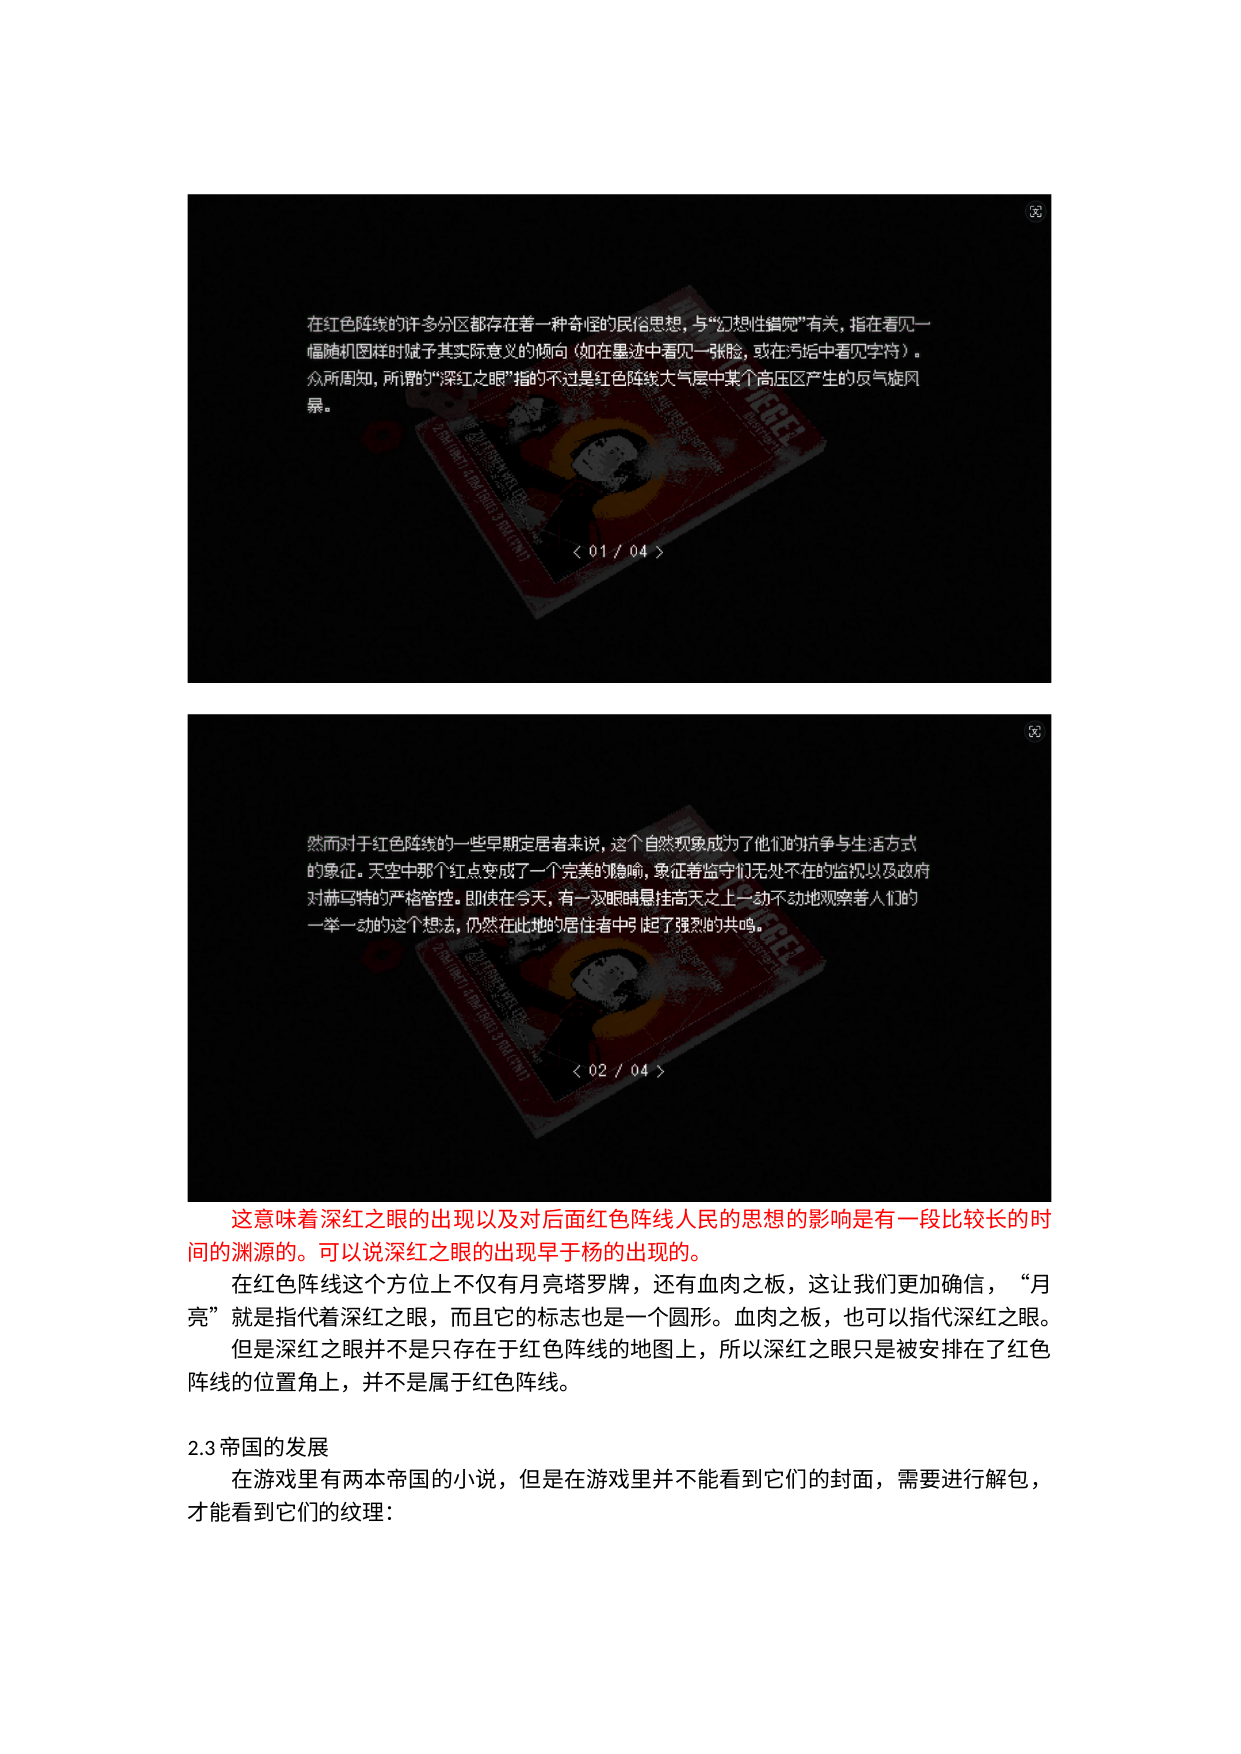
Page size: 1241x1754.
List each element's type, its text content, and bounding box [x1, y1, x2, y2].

text 在游戏里有两本帝国的小说，但是在游戏里并不能看到它们的封面，需要进行解包，才能看到它们的纹理： [187, 1462, 1053, 1527]
text 在红色阵线这个方位上不仅有月亮塔罗牌，还有血肉之板，这让我们更加确信，“月亮”就是指代着深红之眼，而且它的标志也是一个圆形。血肉之板，也可以指代深红之眼。 [187, 1267, 1053, 1332]
picture [187, 194, 1052, 683]
text 这意味着深红之眼的出现以及对后面红色阵线人民的思想的影响是有一段比较长的时间的渊源的。可以说深红之眼的出现早于杨的出现的。 [187, 1202, 1053, 1267]
text 2.3帝国的发展 [187, 1429, 1053, 1462]
text 但是深红之眼并不是只存在于红色阵线的地图上，所以深红之眼只是被安排在了红色阵线的位置角上，并不是属于红色阵线。 [187, 1332, 1053, 1397]
picture [187, 714, 1052, 1202]
